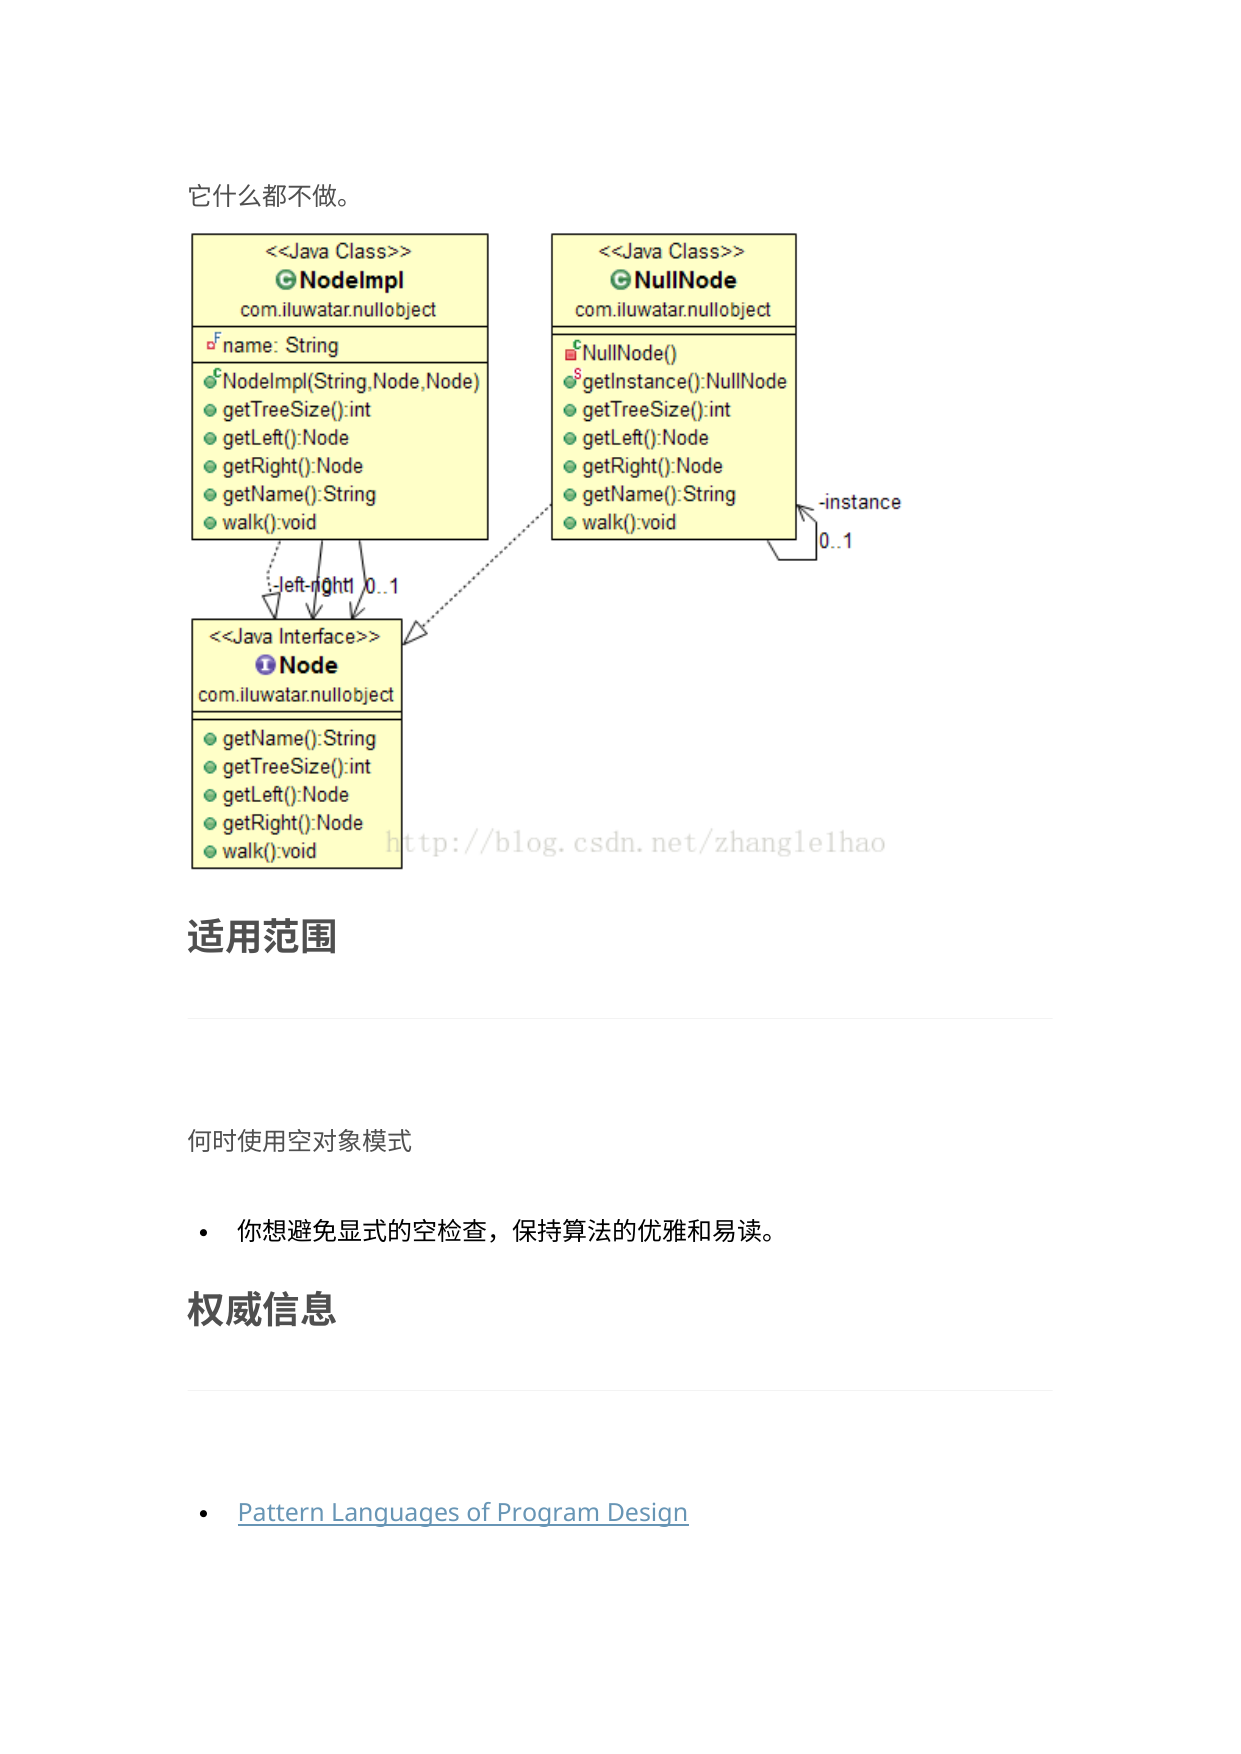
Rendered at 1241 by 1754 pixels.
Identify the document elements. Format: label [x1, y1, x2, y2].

picture [187, 230, 905, 874]
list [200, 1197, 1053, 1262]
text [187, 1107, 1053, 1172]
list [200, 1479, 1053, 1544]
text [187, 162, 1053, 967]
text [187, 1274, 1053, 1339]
